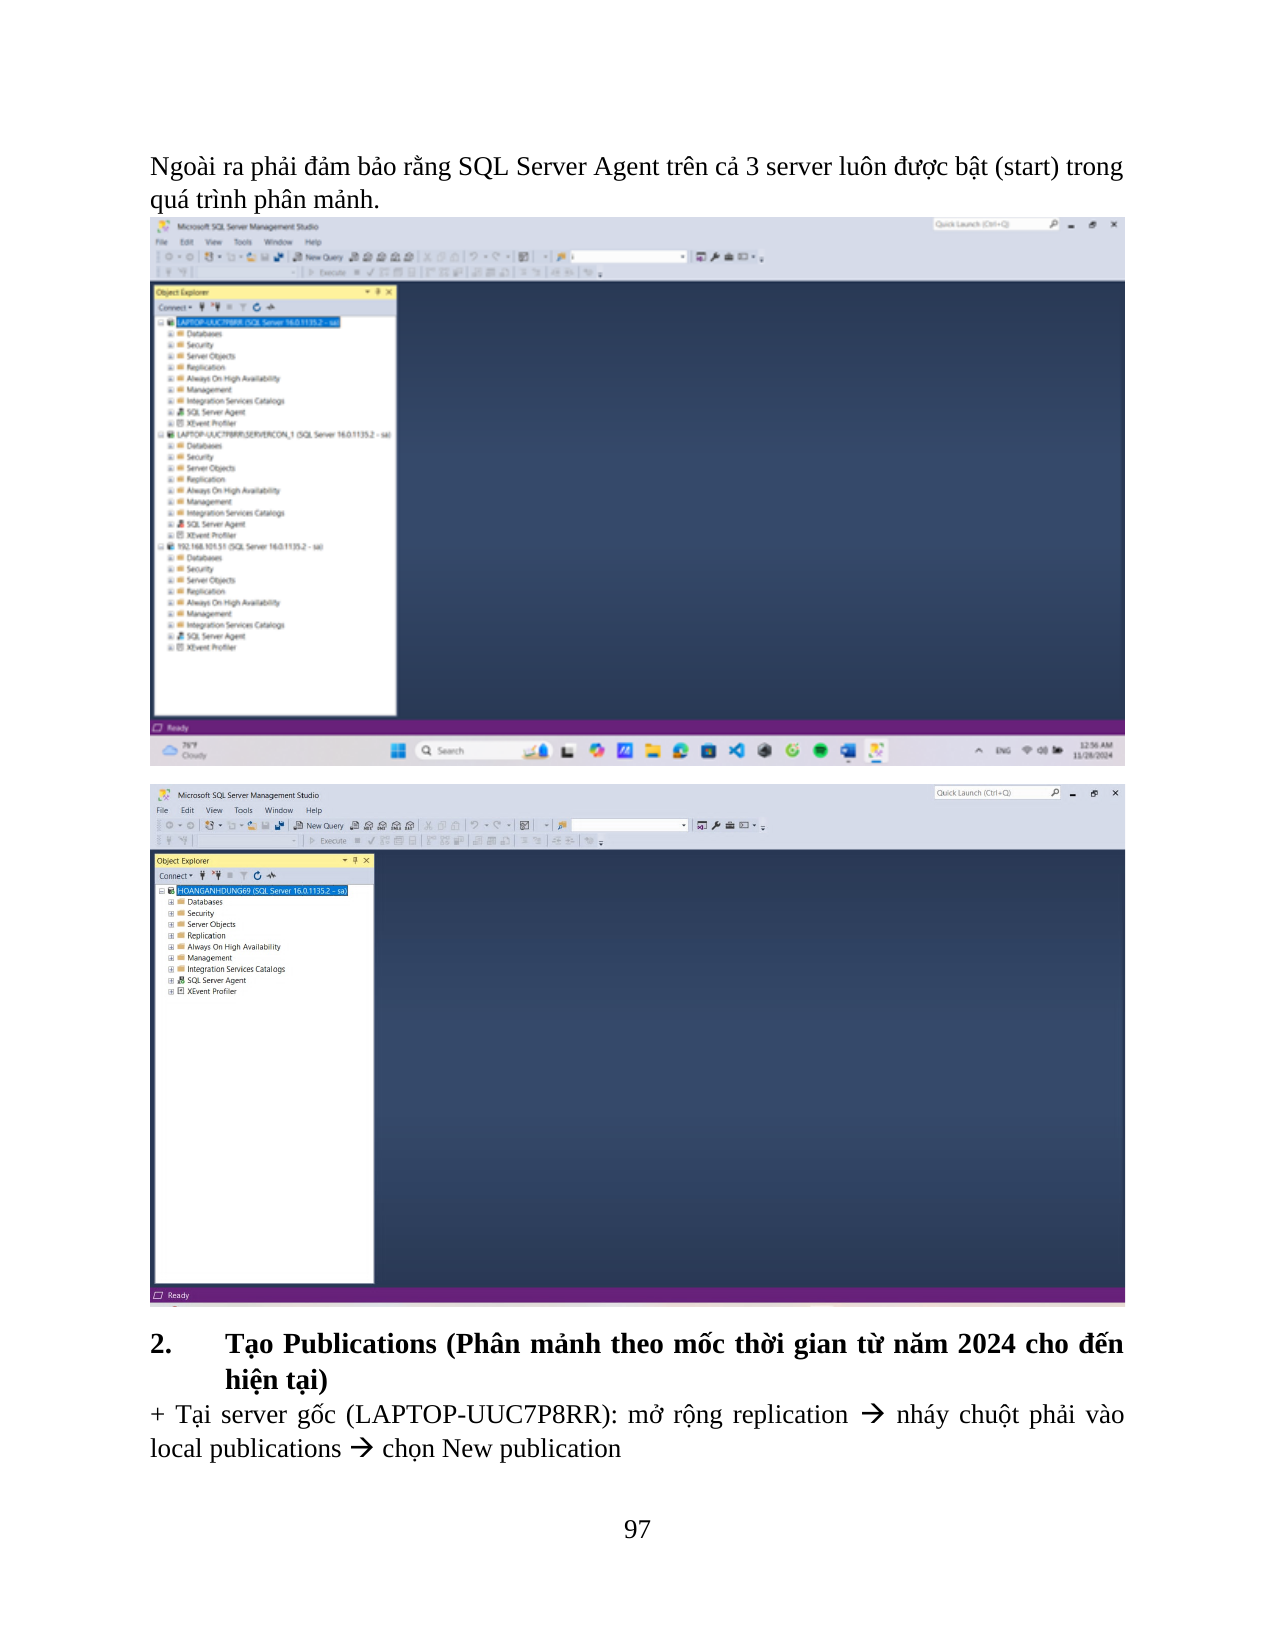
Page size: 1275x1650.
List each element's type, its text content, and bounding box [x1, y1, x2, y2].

text + Tại server gốc (LAPTOP-UUC7P8RR): mở rộng replication nháy chuột phải vào local publications chọn New publication [150, 1398, 1125, 1463]
picture [150, 784, 1125, 1307]
text Ngoài ra phải đảm bảo rằng SQL Server Agent trên cả 3 server luôn được bật (start) trong quá trình phân mảnh. [150, 150, 1125, 217]
picture [150, 217, 1125, 766]
subtitle Tạo Publications (Phân mảnh theo mốc thời gian từ năm 2024 cho đến hiện tại) [150, 1326, 1125, 1396]
